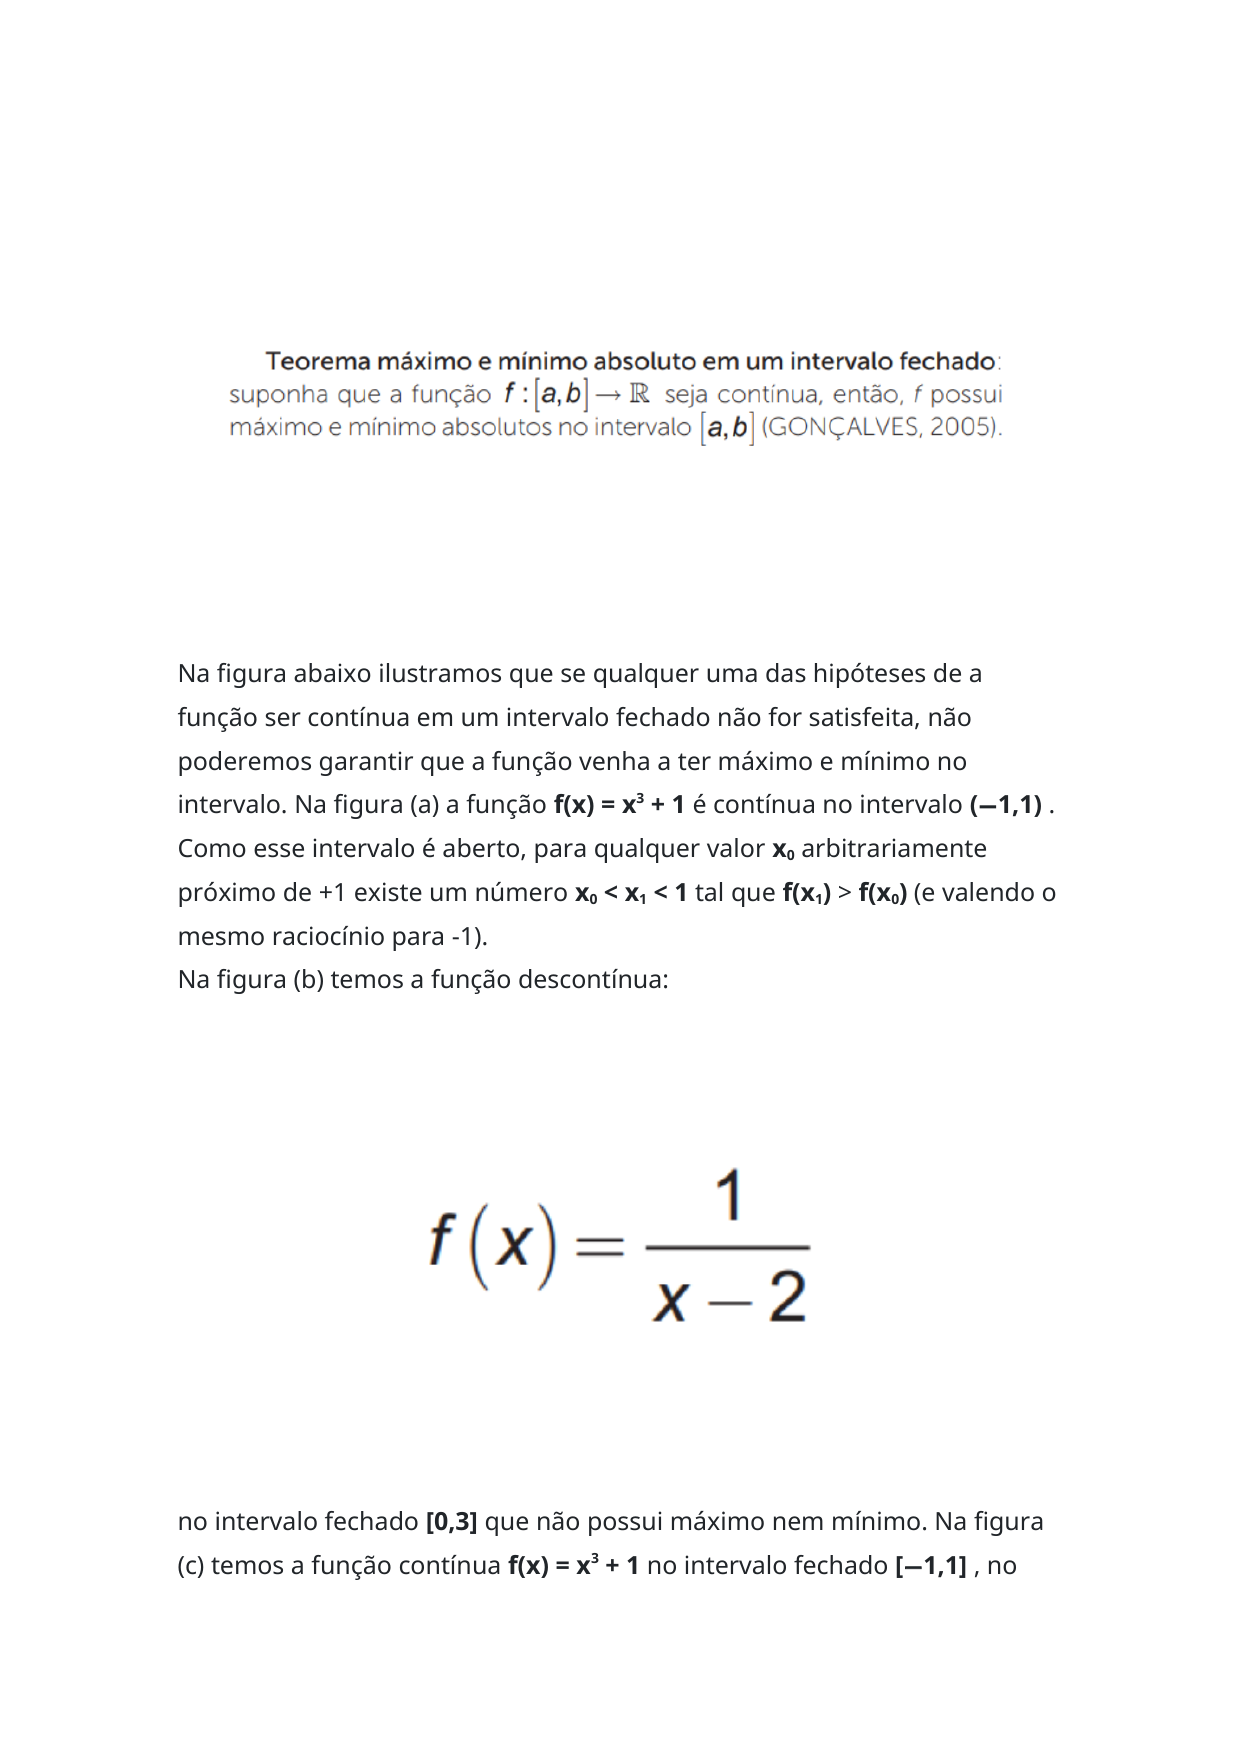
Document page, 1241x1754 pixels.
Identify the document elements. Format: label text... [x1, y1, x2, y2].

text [177, 1495, 1063, 1582]
text Na figura abaixo ilustramos que se qualquer uma das hipóteses de a função ser contínua em um intervalo fechado não for satisfeita, não poderemos garantir que a função venha a ter máximo e mínimo no intervalo. Na figura (a) a função f(x) = x3 + 1 é contínua no intervalo (−1,1) . [177, 646, 1063, 821]
picture [177, 147, 1063, 646]
picture [177, 996, 1063, 1495]
text Na figura (b) temos a função descontínua: [177, 952, 1063, 996]
text Como esse intervalo é aberto, para qualquer valor x0 arbitrariamente próximo de +1 existe um número x0 < x1 < 1 tal que f(x1) > f(x0) (e valendo o mesmo raciocínio para -1). [177, 821, 1063, 952]
